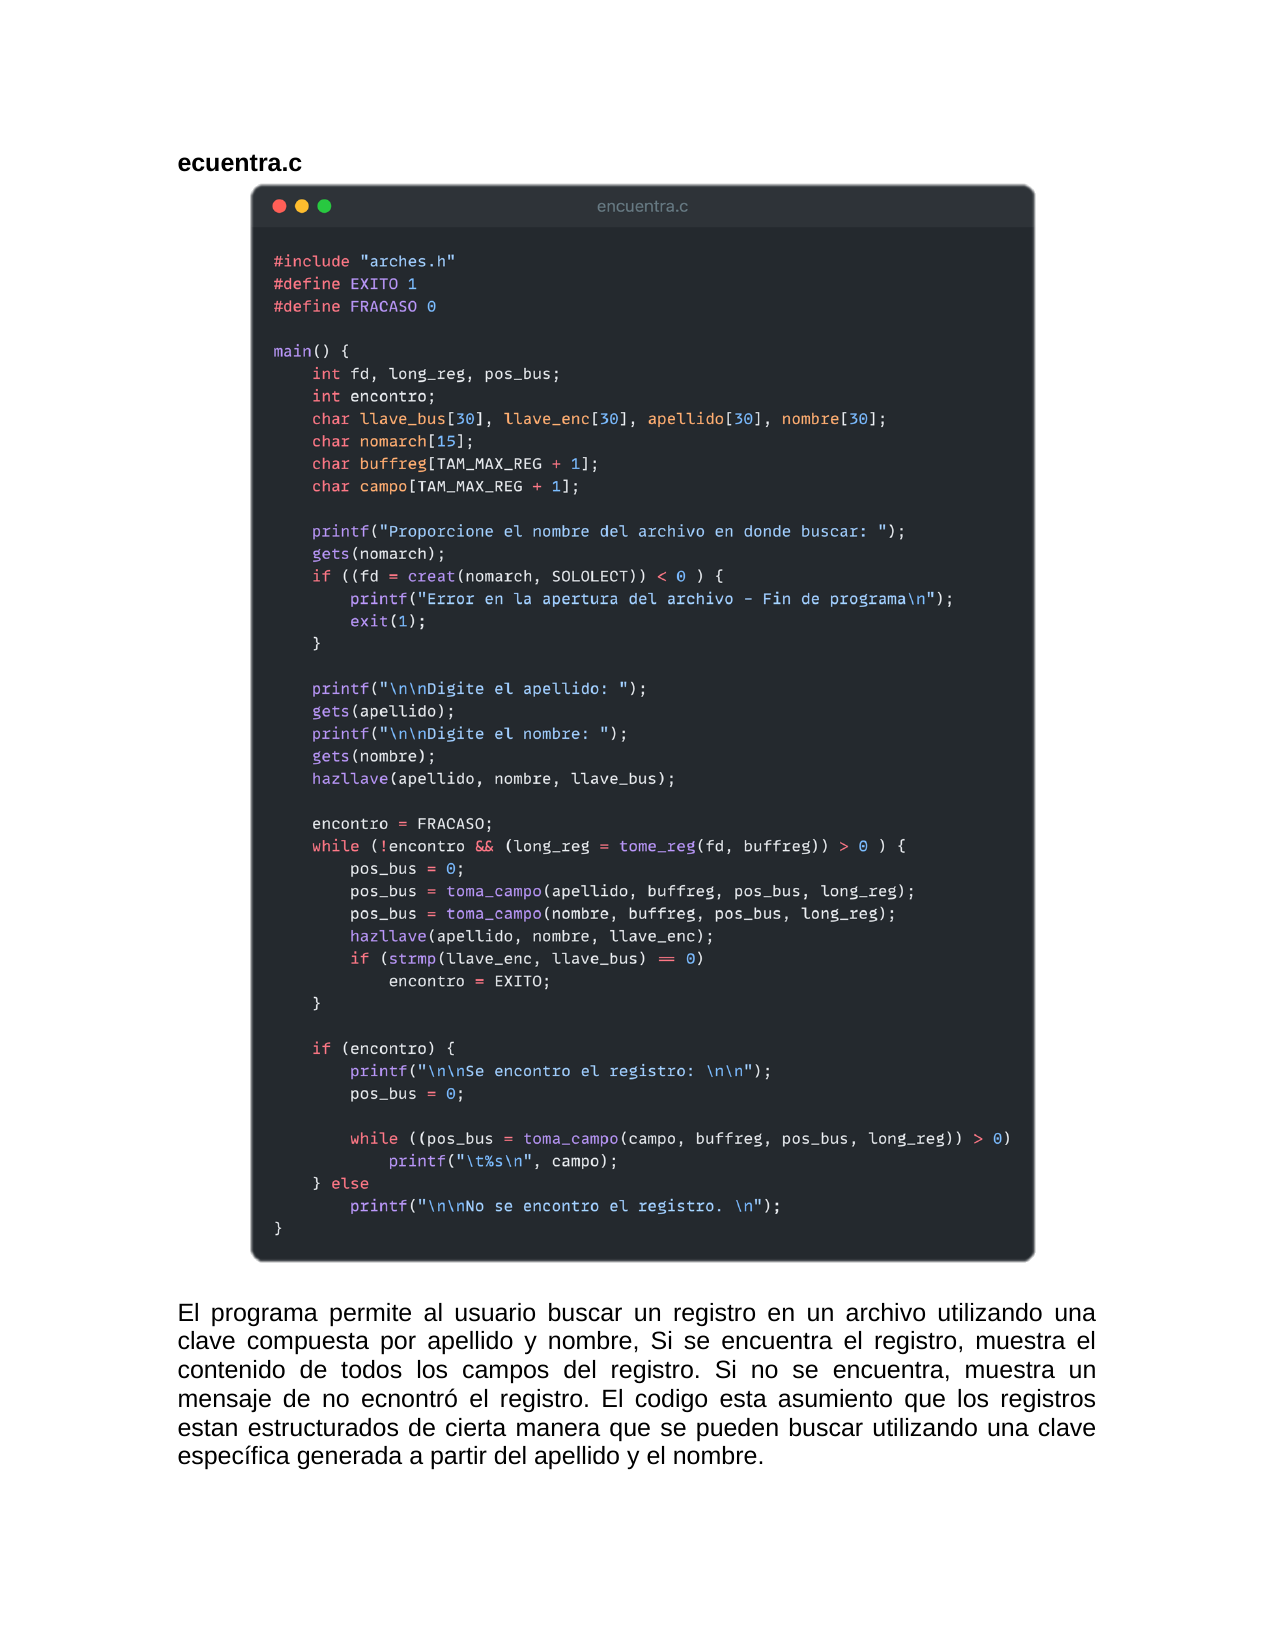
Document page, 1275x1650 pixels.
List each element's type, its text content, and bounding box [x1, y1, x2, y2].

picture [242, 180, 1043, 1272]
text ecuentra.c [177, 148, 1098, 176]
text El programa permite al usuario buscar un registro en un archivo utilizando una clave compuesta por apellido y nombre, Si se encuentra el registro, muestra el contenido de todos los campos del registro. Si no se encuentra, muestra un mensaje de no ecnontró el registro. El codigo esta asumiento que los registros estan estructurados de cierta manera que se pueden buscar utilizando una clave específica generada a partir del apellido y el nombre. [177, 1298, 1098, 1470]
